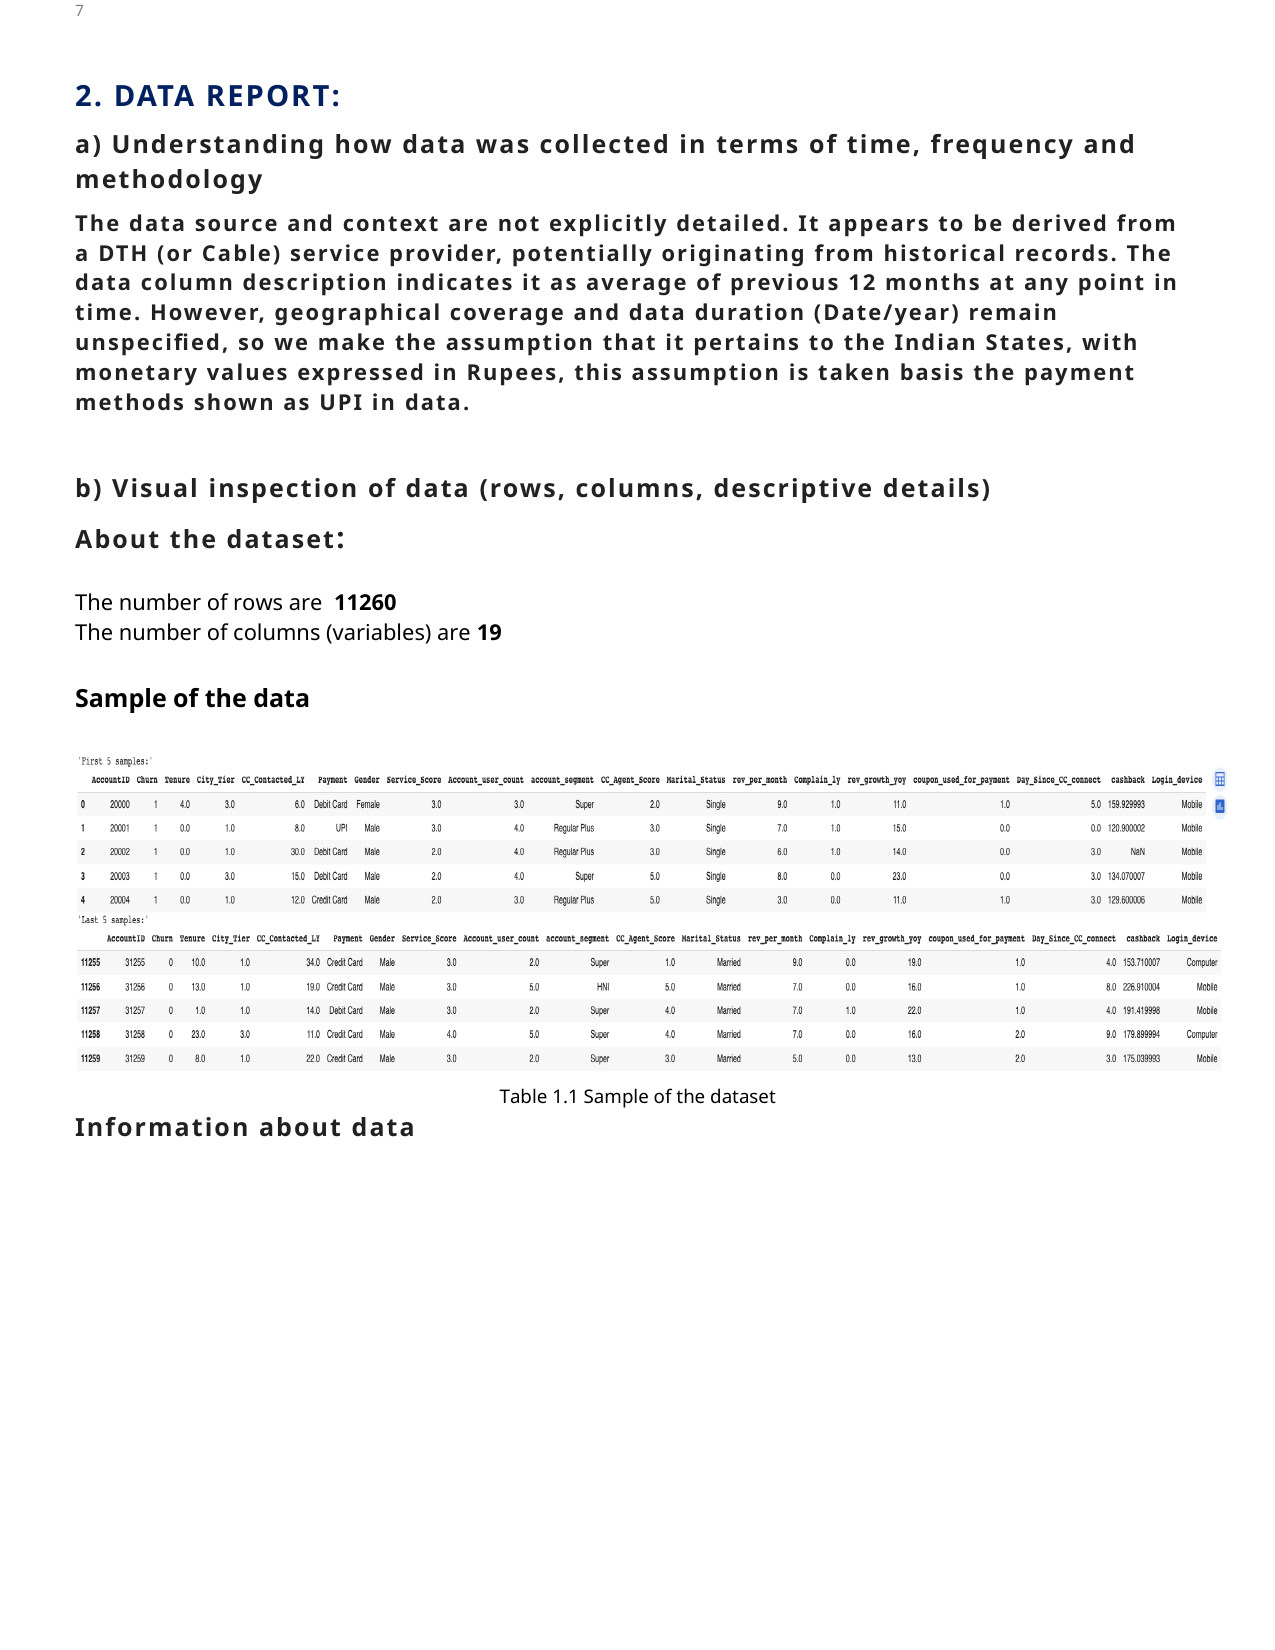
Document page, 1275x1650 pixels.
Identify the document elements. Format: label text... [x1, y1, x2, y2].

subtitle 2. Data Report: [75, 75, 1200, 115]
text Information about data [75, 1109, 1200, 1143]
text The number of rows are 11260 [75, 587, 1200, 617]
subtitle b) Visual inspection of data (rows, columns, descriptive details) [75, 471, 1200, 505]
text Table 1.1 Sample of the dataset [75, 1084, 1200, 1109]
text The number of columns (variables) are 19 [75, 617, 1200, 647]
subtitle The data source and context are not explicitly detailed. It appears to be derived from a DTH (or Cable) service provider, potentially originating from historical records. The data column description indicates it as average of previous 12 months at any point in time. However, geographical coverage and data duration (Date/year) remain unspecified, so we make the assumption that it pertains to the Indian States, with monetary values expressed in Rupees, this assumption is taken basis the payment methods shown as UPI in data. [75, 208, 1200, 416]
picture [75, 748, 1227, 1084]
text About the dataset: [75, 518, 1200, 557]
text Sample of the data [75, 681, 1200, 715]
subtitle a) Understanding how data was collected in terms of time, frequency and methodology [75, 127, 1200, 195]
